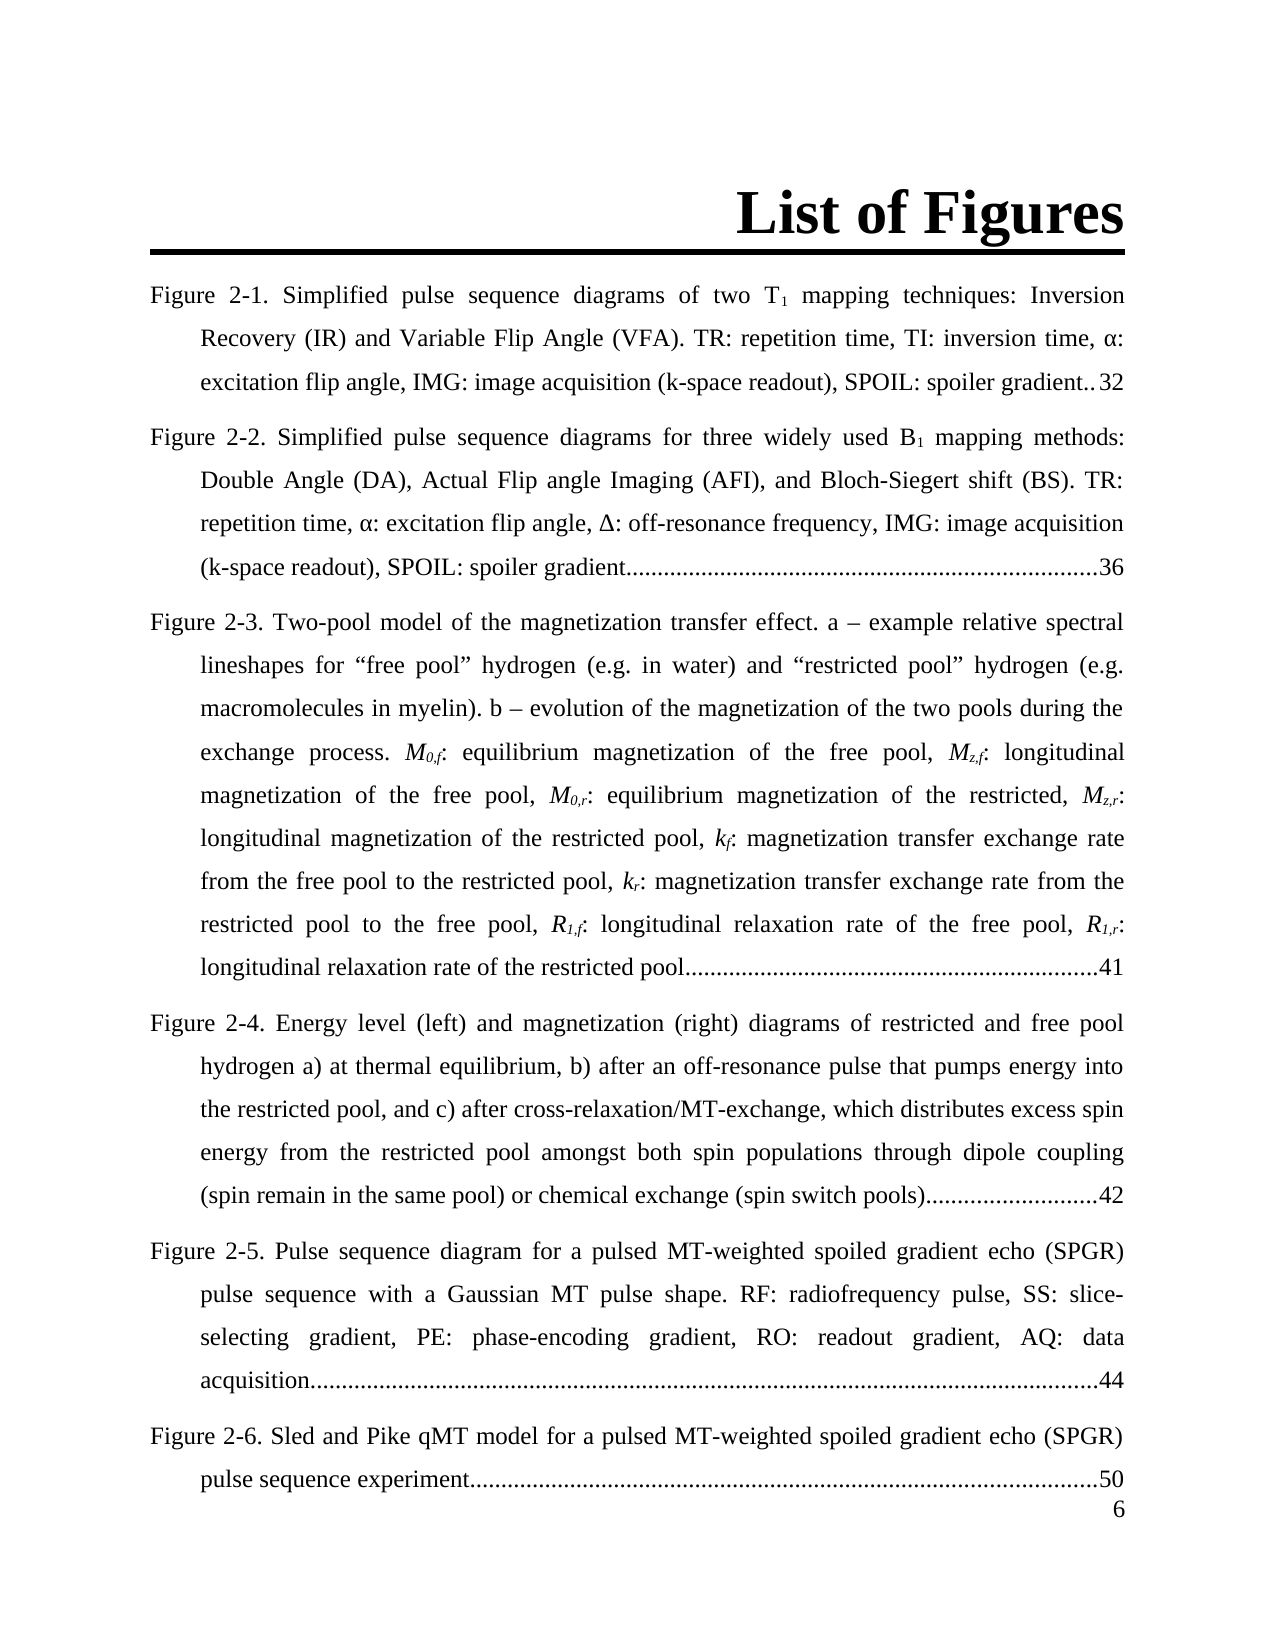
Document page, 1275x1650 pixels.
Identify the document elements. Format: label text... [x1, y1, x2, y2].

text Figure 2-1. Simplified pulse sequence diagrams of two T1 mapping techniques: Inversion Recovery (IR) and Variable Flip Angle (VFA). TR: repetition time, TI: inversion time, α: excitation flip angle, IMG: image acquisition (k-space readout), SPOIL: spoiler gradient. 32 [150, 280, 1125, 395]
text Figure 2-6. Sled and Pike qMT model for a pulsed MT-weighted spoiled gradient echo (SPGR) pulse sequence experiment. 50 [150, 1421, 1125, 1493]
text Figure 2-4. Energy level (left) and magnetization (right) diagrams of restricted and free pool hydrogen a) at thermal equilibrium, b) after an off-resonance pulse that pumps energy into the restricted pool, and c) after cross-relaxation/MT-exchange, which distributes excess spin energy from the restricted pool amongst both spin populations through dipole coupling (spin remain in the same pool) or chemical exchange (spin switch pools). 42 [150, 1008, 1125, 1209]
text List of Figures [150, 175, 1125, 249]
text Figure 2-3. Two-pool model of the magnetization transfer effect. a – example relative spectral lineshapes for “free pool” hydrogen (e.g. in water) and “restricted pool” hydrogen (e.g. macromolecules in myelin). b – evolution of the magnetization of the two pools during the exchange process. M0,f: equilibrium magnetization of the free pool, Mz,f: longitudinal magnetization of the free pool, M0,r: equilibrium magnetization of the restricted, Mz,r: longitudinal magnetization of the restricted pool, kf: magnetization transfer exchange rate from the free pool to the restricted pool, kr: magnetization transfer exchange rate from the restricted pool to the free pool, R1,f: longitudinal relaxation rate of the free pool, R1,r: longitudinal relaxation rate of the restricted pool. 41 [150, 607, 1125, 981]
text Figure 2-2. Simplified pulse sequence diagrams for three widely used B1 mapping methods: Double Angle (DA), Actual Flip angle Imaging (AFI), and Bloch-Siegert shift (BS). TR: repetition time, α: excitation flip angle, Δ: off-resonance frequency, IMG: image acquisition (k-space readout), SPOIL: spoiler gradient. 36 [150, 422, 1125, 580]
text Figure 2-5. Pulse sequence diagram for a pulsed MT-weighted spoiled gradient echo (SPGR) pulse sequence with a Gaussian MT pulse shape. RF: radiofrequency pulse, SS: slice-selecting gradient, PE: phase-encoding gradient, RO: readout gradient, AQ: data acquisition. 44 [150, 1236, 1125, 1394]
